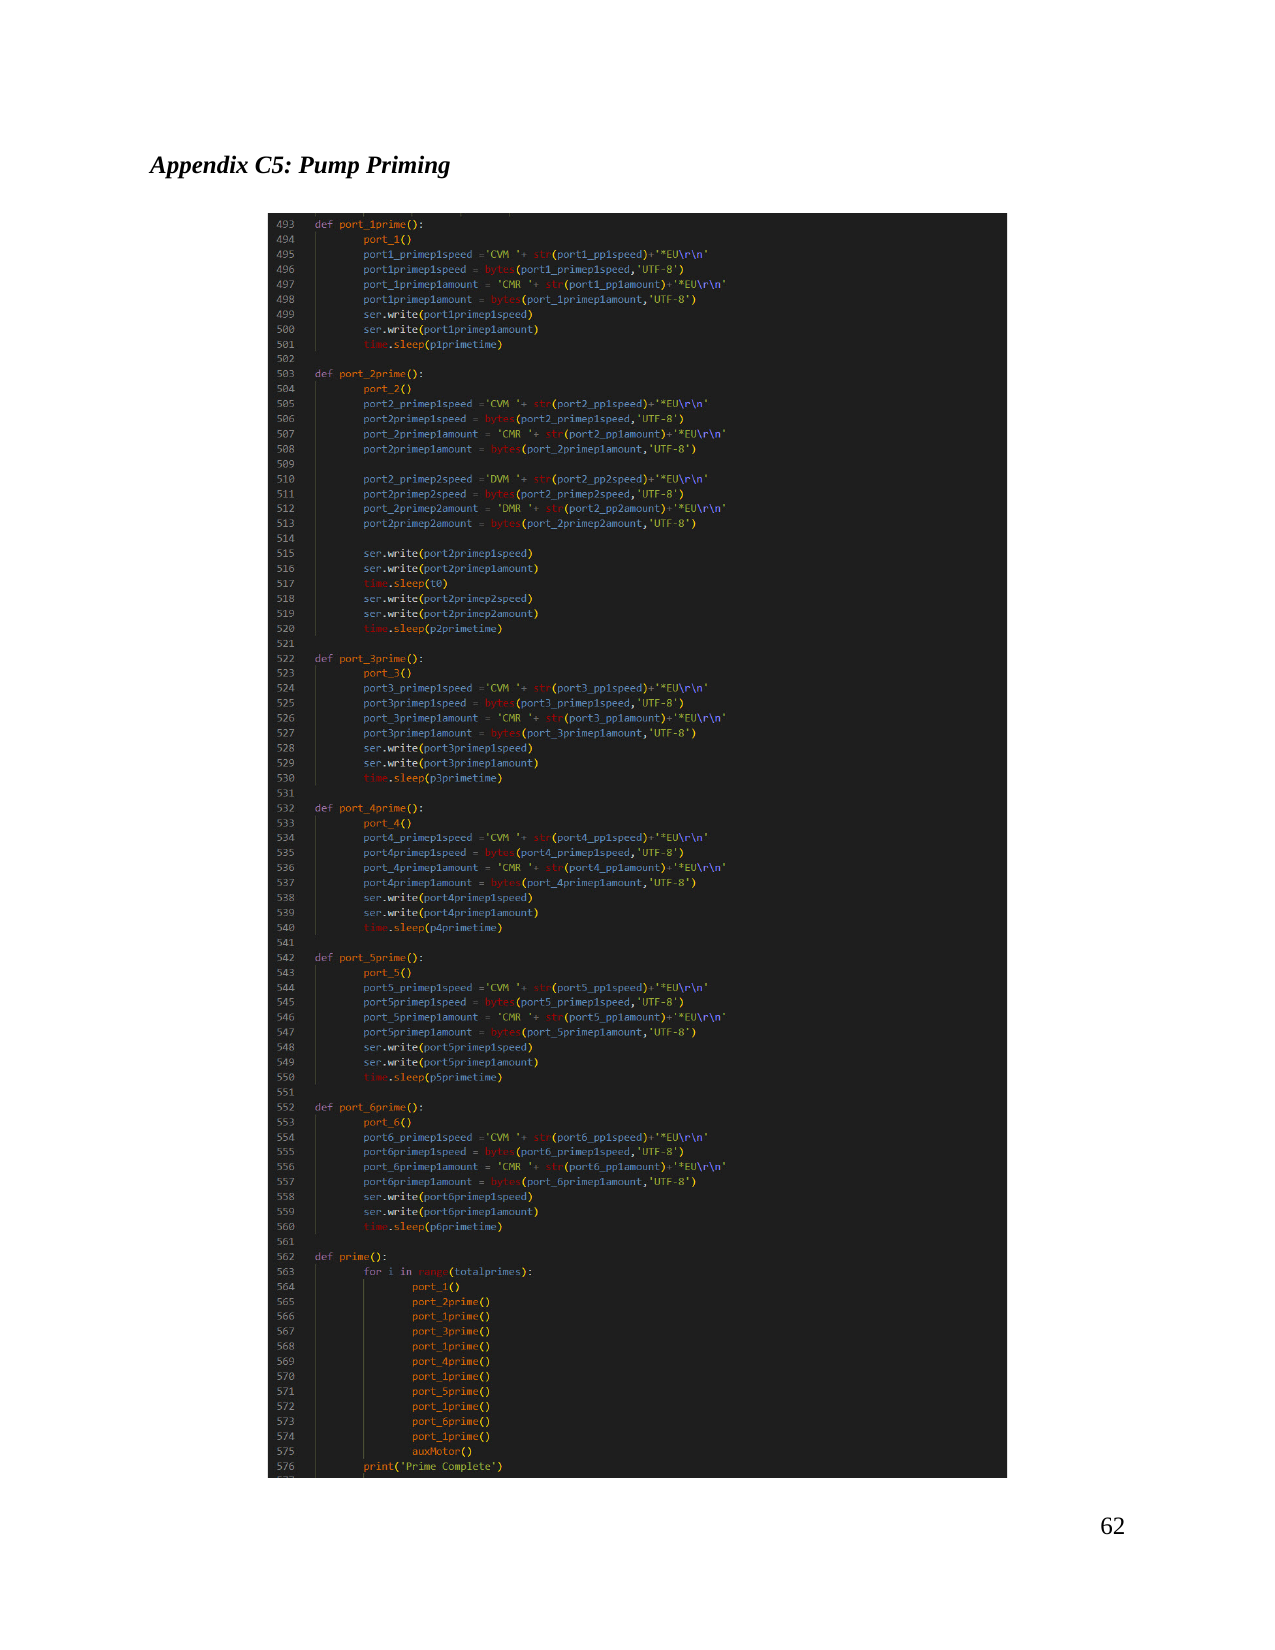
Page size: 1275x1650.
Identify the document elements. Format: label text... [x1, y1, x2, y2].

subtitle Appendix C5: Pump Priming [150, 150, 1125, 179]
picture [267, 213, 1008, 1478]
